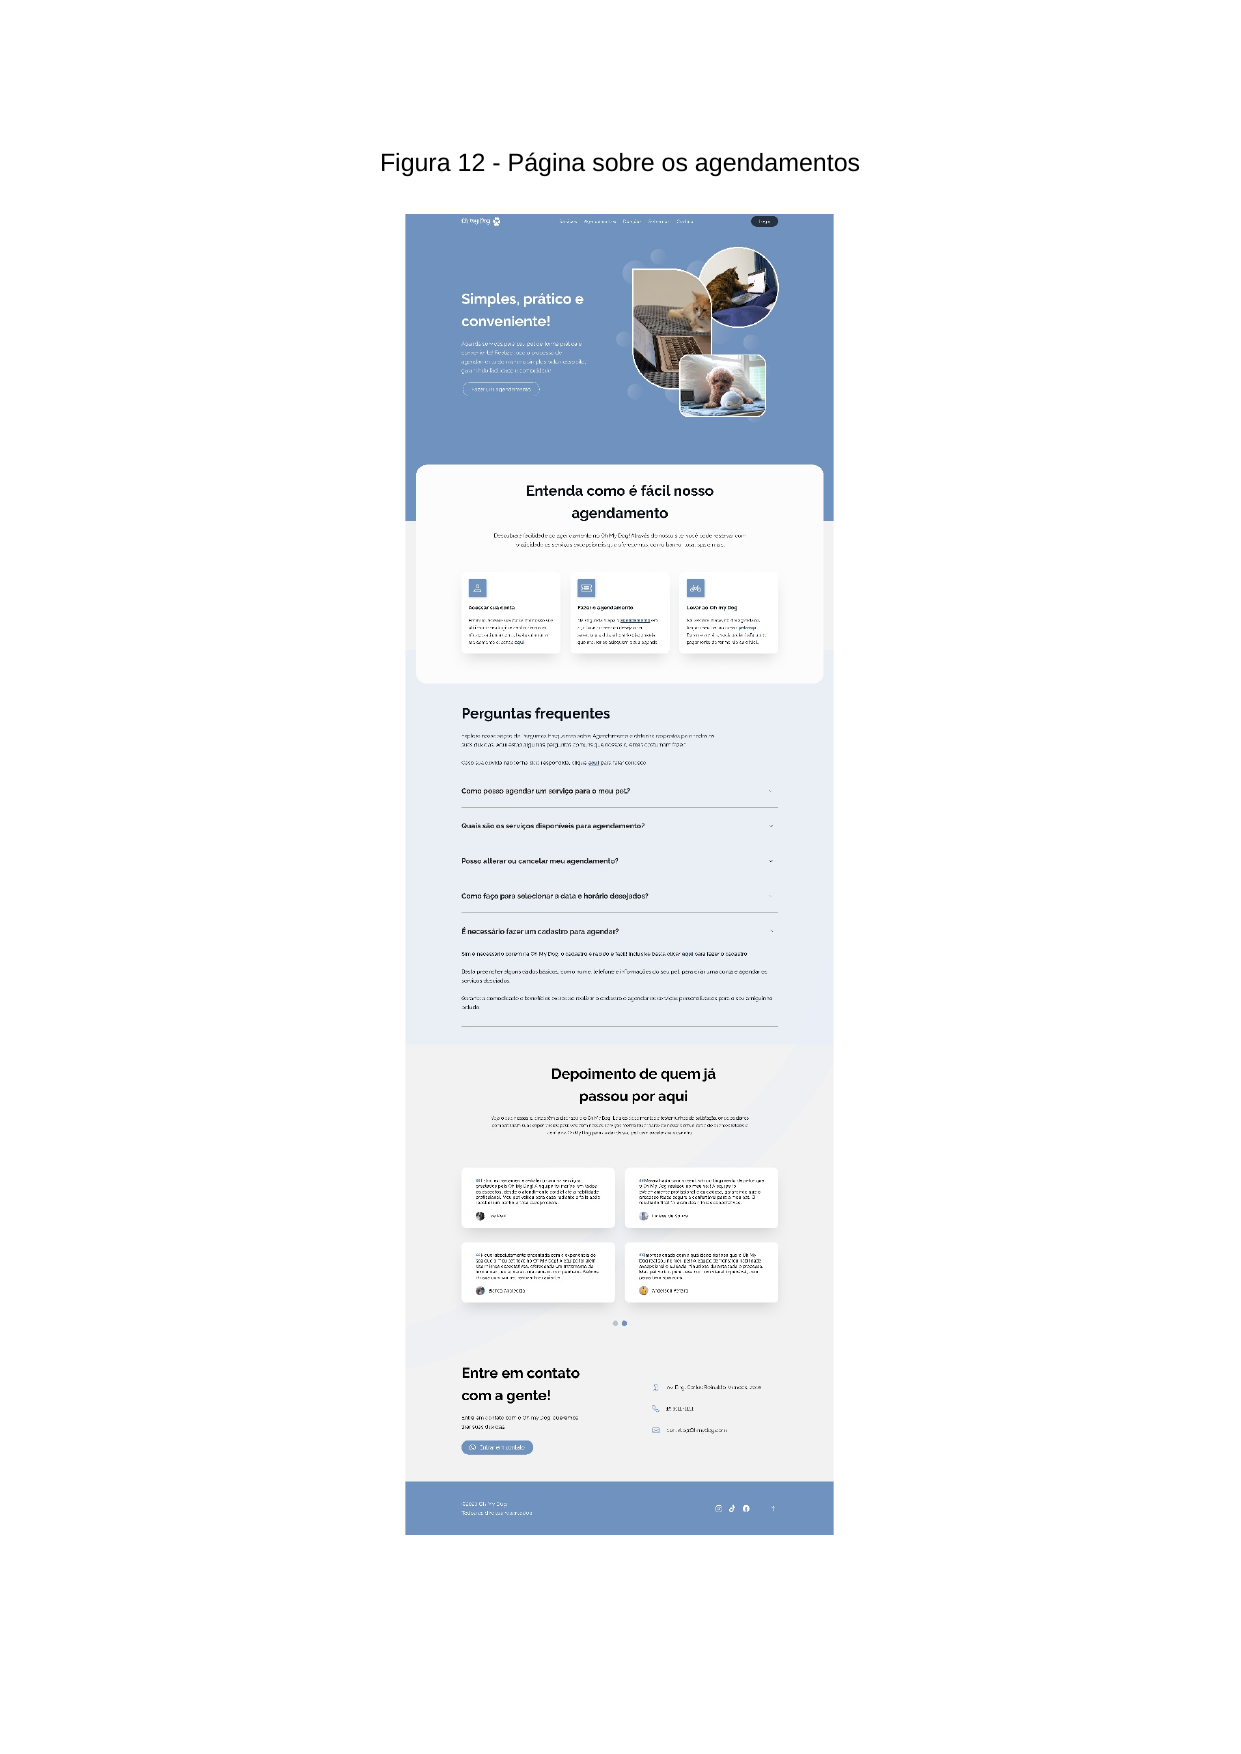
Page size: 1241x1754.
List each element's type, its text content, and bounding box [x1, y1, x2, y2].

picture [405, 214, 834, 1535]
text Figura 12 - Página sobre os agendamentos [177, 148, 1063, 176]
